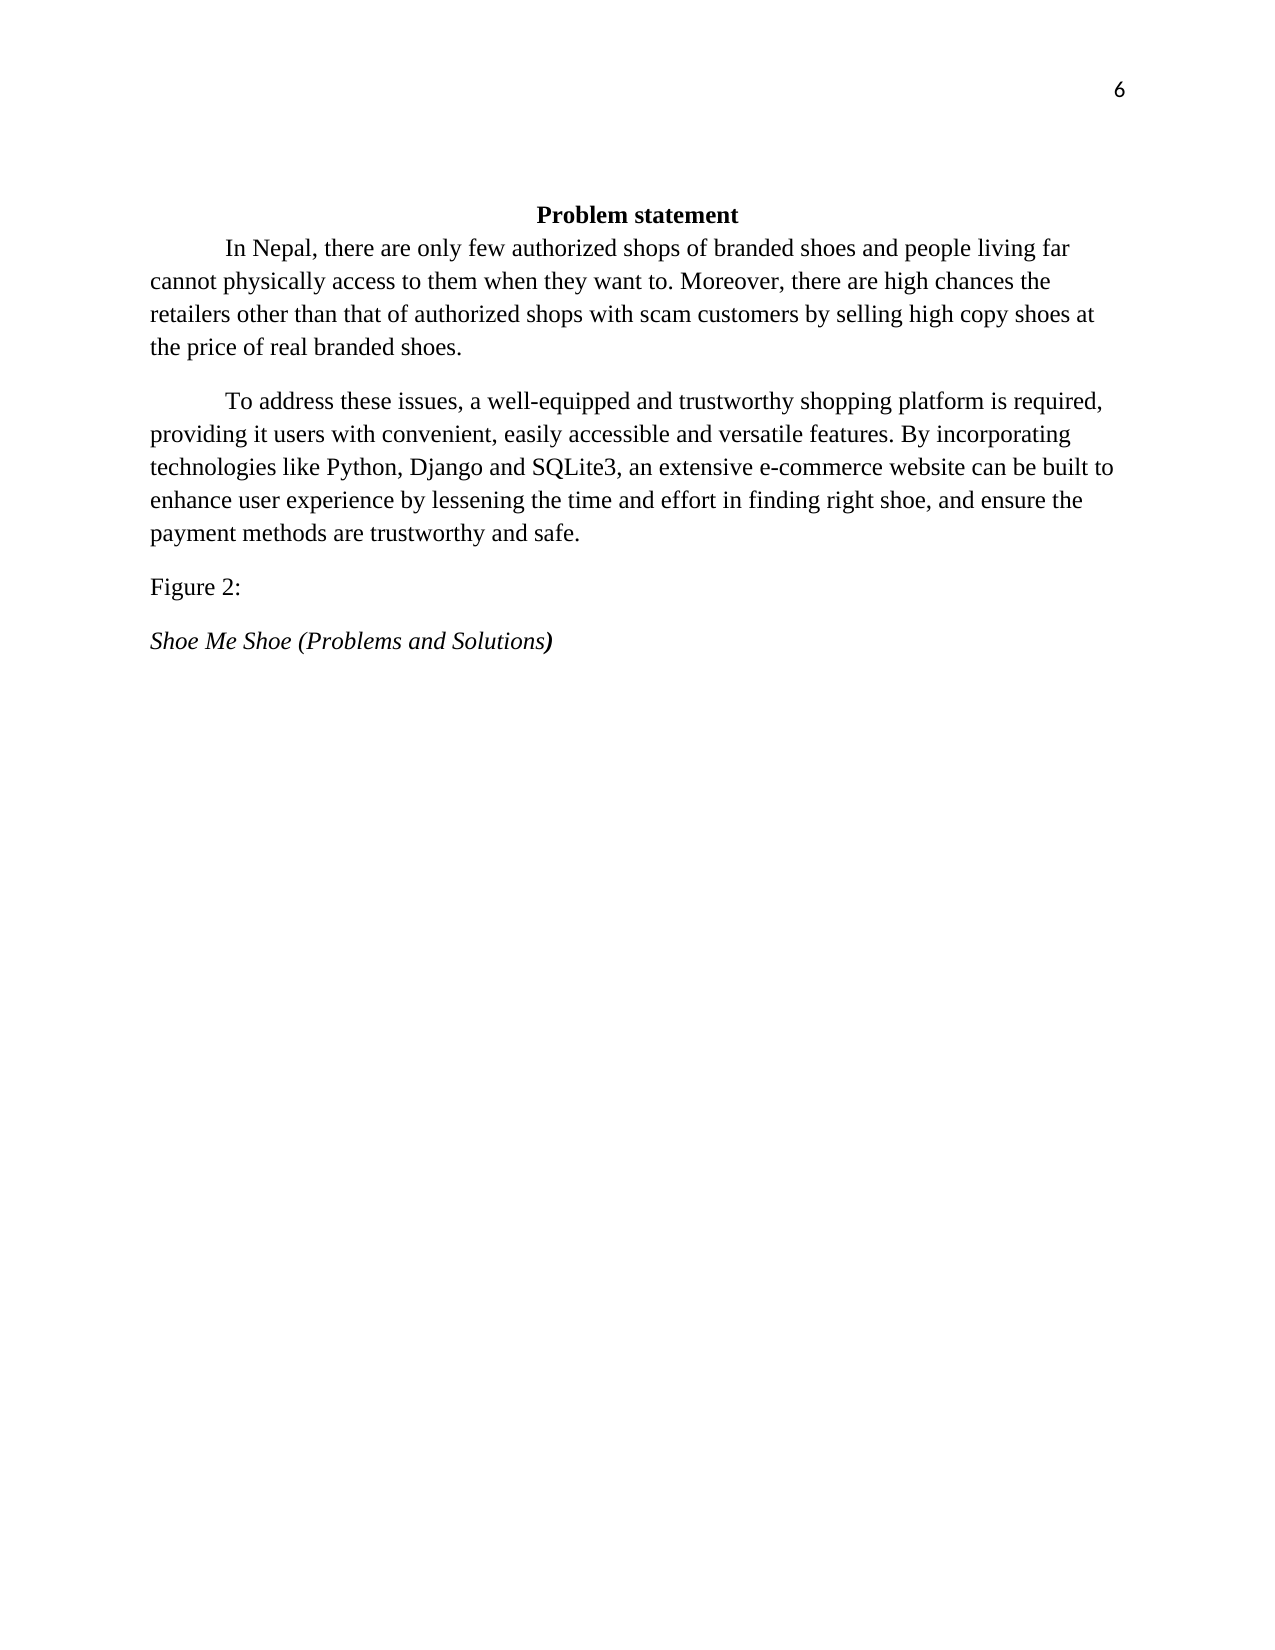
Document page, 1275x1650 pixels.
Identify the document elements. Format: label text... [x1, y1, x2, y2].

text Figure 2: [150, 572, 1125, 601]
text In Nepal, there are only few authorized shops of branded shoes and people living far cannot physically access to them when they want to. Moreover, there are high chances the retailers other than that of authorized shops with scam customers by selling high copy shoes at the price of real branded shoes. [150, 233, 1125, 361]
text To address these issues, a well-equipped and trustworthy shopping platform is required, providing it users with convenient, easily accessible and versatile features. By incorporating technologies like Python, Django and SQLite3, an extensive e-commerce website can be built to enhance user experience by lessening the time and effort in finding right shoe, and ensure the payment methods are trustworthy and safe. [150, 386, 1125, 547]
text Shoe Me Shoe (Problems and Solutions) [150, 626, 1125, 654]
subtitle Problem statement [150, 200, 1125, 229]
